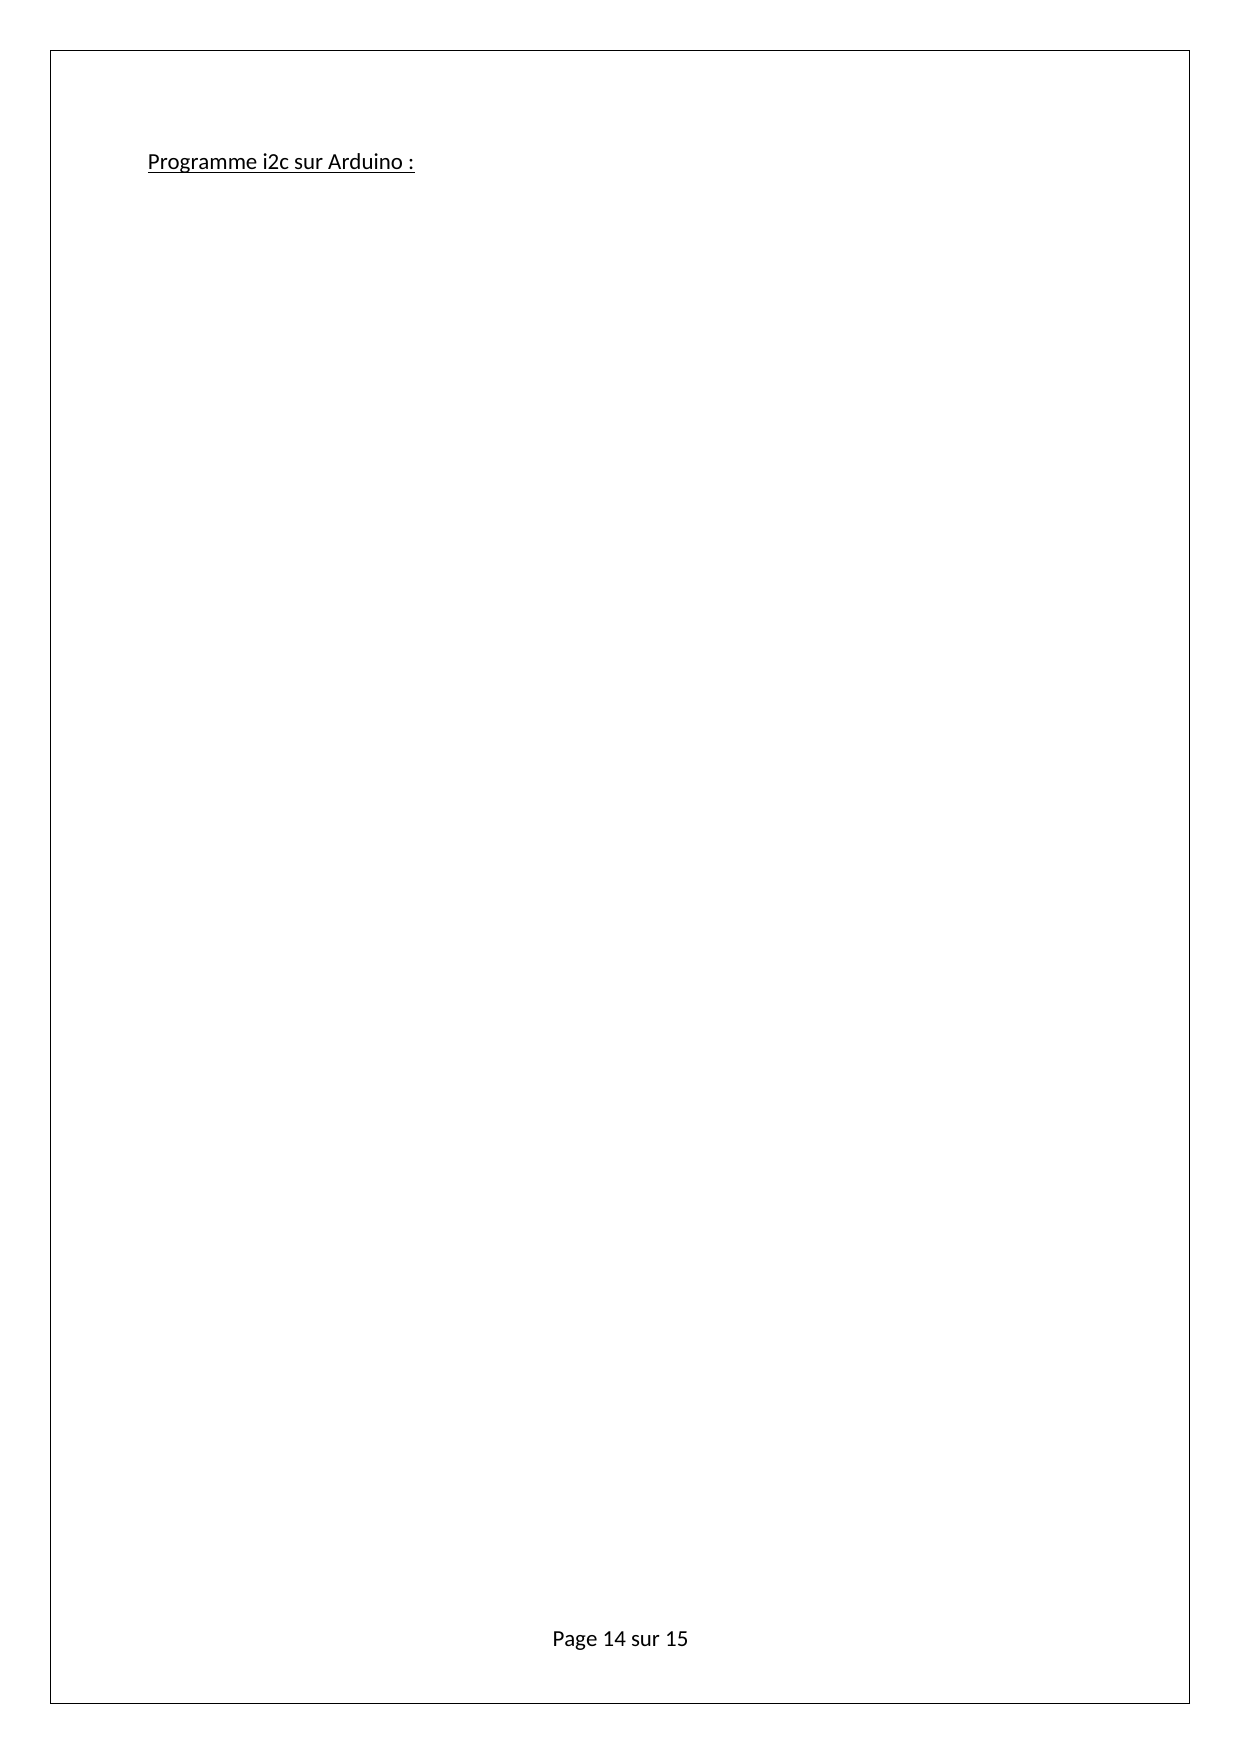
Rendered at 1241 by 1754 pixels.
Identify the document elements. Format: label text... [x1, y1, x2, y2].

text Programme i2c sur Arduino : [148, 147, 1093, 176]
